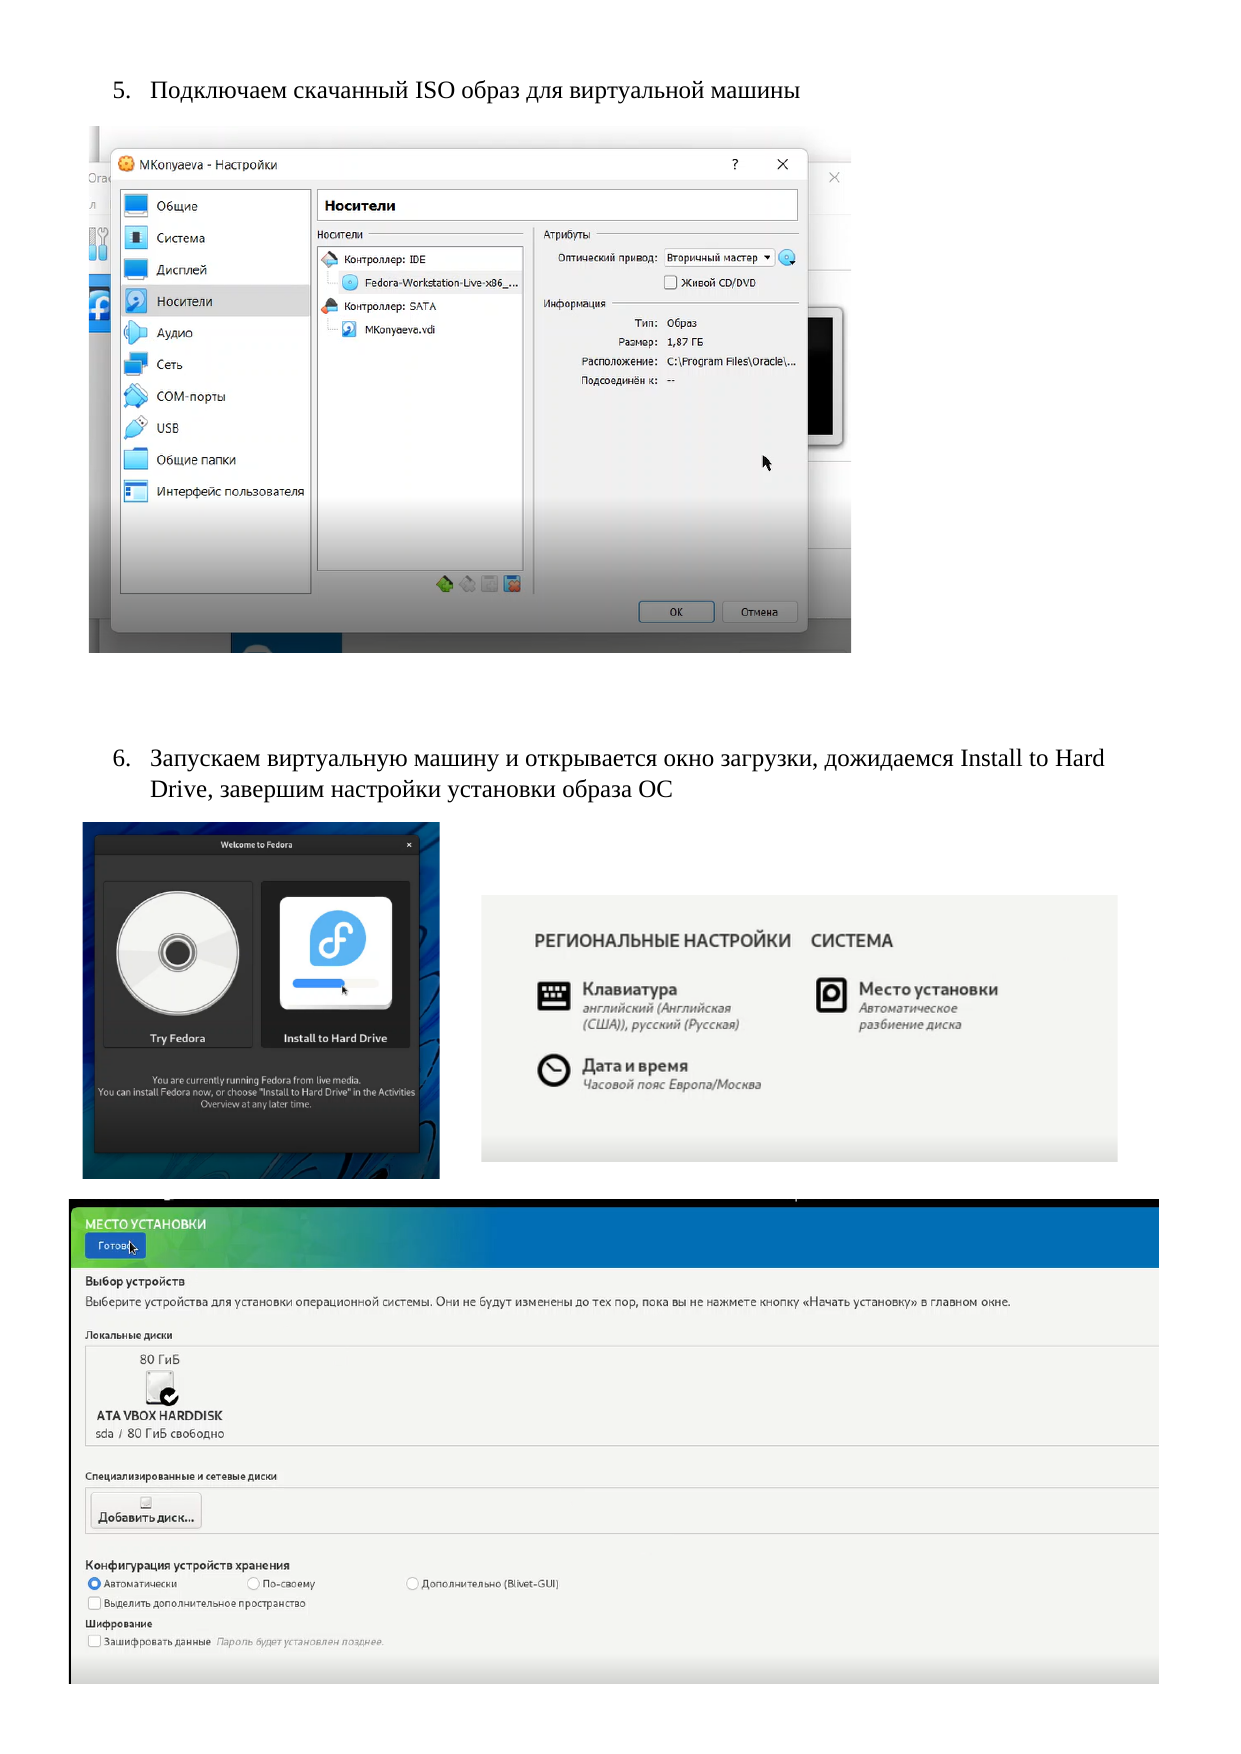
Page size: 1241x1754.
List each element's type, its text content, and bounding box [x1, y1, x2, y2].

list Запускаем виртуальную машину и открывается окно загрузки, дожидаемся Install to Hard Drive, завершим настройки установки образа ОС [112, 743, 1165, 803]
list Подключаем скачанный ISO образ для виртуальной машины [112, 75, 1165, 104]
picture [82, 822, 440, 1179]
picture [68, 1199, 1159, 1684]
picture [481, 895, 1118, 1162]
picture [88, 126, 852, 653]
